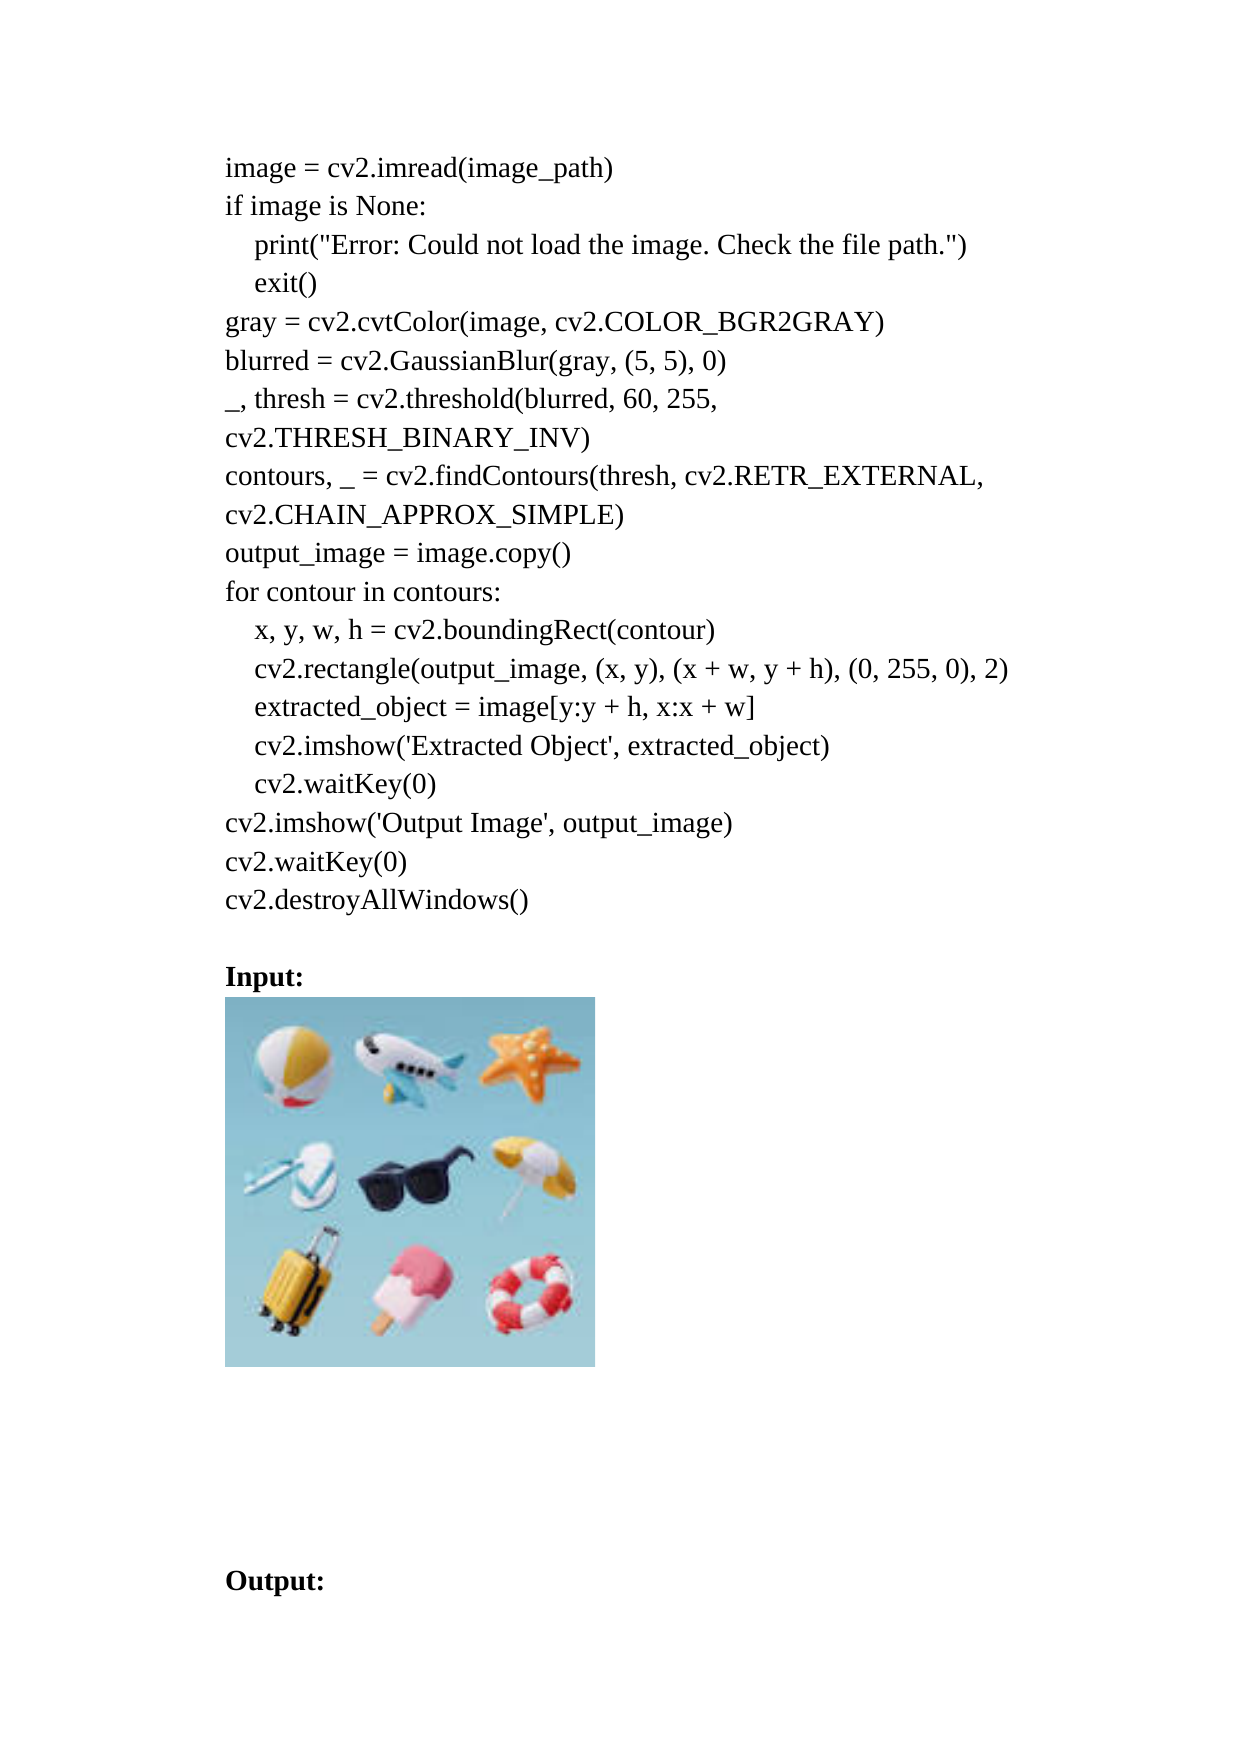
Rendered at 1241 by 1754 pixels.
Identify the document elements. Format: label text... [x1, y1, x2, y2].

list cv2.waitKey(0) [225, 767, 1090, 800]
list gray = cv2.cvtColor(image, cv2.COLOR_BGR2GRAY) [225, 304, 1090, 338]
list cv2.imshow('Extracted Object', extracted_object) [225, 728, 1090, 762]
list if image is None: [225, 188, 1090, 222]
list x, y, w, h = cv2.boundingRect(contour) [225, 612, 1090, 646]
list cv2.waitKey(0) [225, 844, 1090, 877]
list cv2.rectangle(output_image, (x, y), (x + w, y + h), (0, 255, 0), 2) [225, 651, 1090, 684]
list cv2.destroyAllWindows() [225, 882, 1090, 916]
list contours, _ = cv2.findContours(thresh, cv2.RETR_EXTERNAL, cv2.CHAIN_APPROX_SIMPLE) [225, 458, 1090, 530]
list print("Error: Could not load the image. Check the file path.") [225, 227, 1090, 261]
picture [225, 997, 596, 1367]
list output_image = image.copy() [225, 535, 1090, 569]
list cv2.imshow('Output Image', output_image) [225, 805, 1090, 839]
list extracted_object = image[y:y + h, x:x + w] [225, 689, 1090, 723]
list _, thresh = cv2.threshold(blurred, 60, 255, cv2.THRESH_BINARY_INV) [225, 381, 1090, 453]
list for contour in contours: [225, 574, 1090, 607]
list image = cv2.imread(image_path) [225, 150, 1090, 183]
list blurred = cv2.GaussianBlur(gray, (5, 5), 0) [225, 343, 1090, 376]
list exit() [225, 266, 1090, 299]
list Input: [225, 959, 1090, 993]
list Output: [225, 1563, 1090, 1596]
